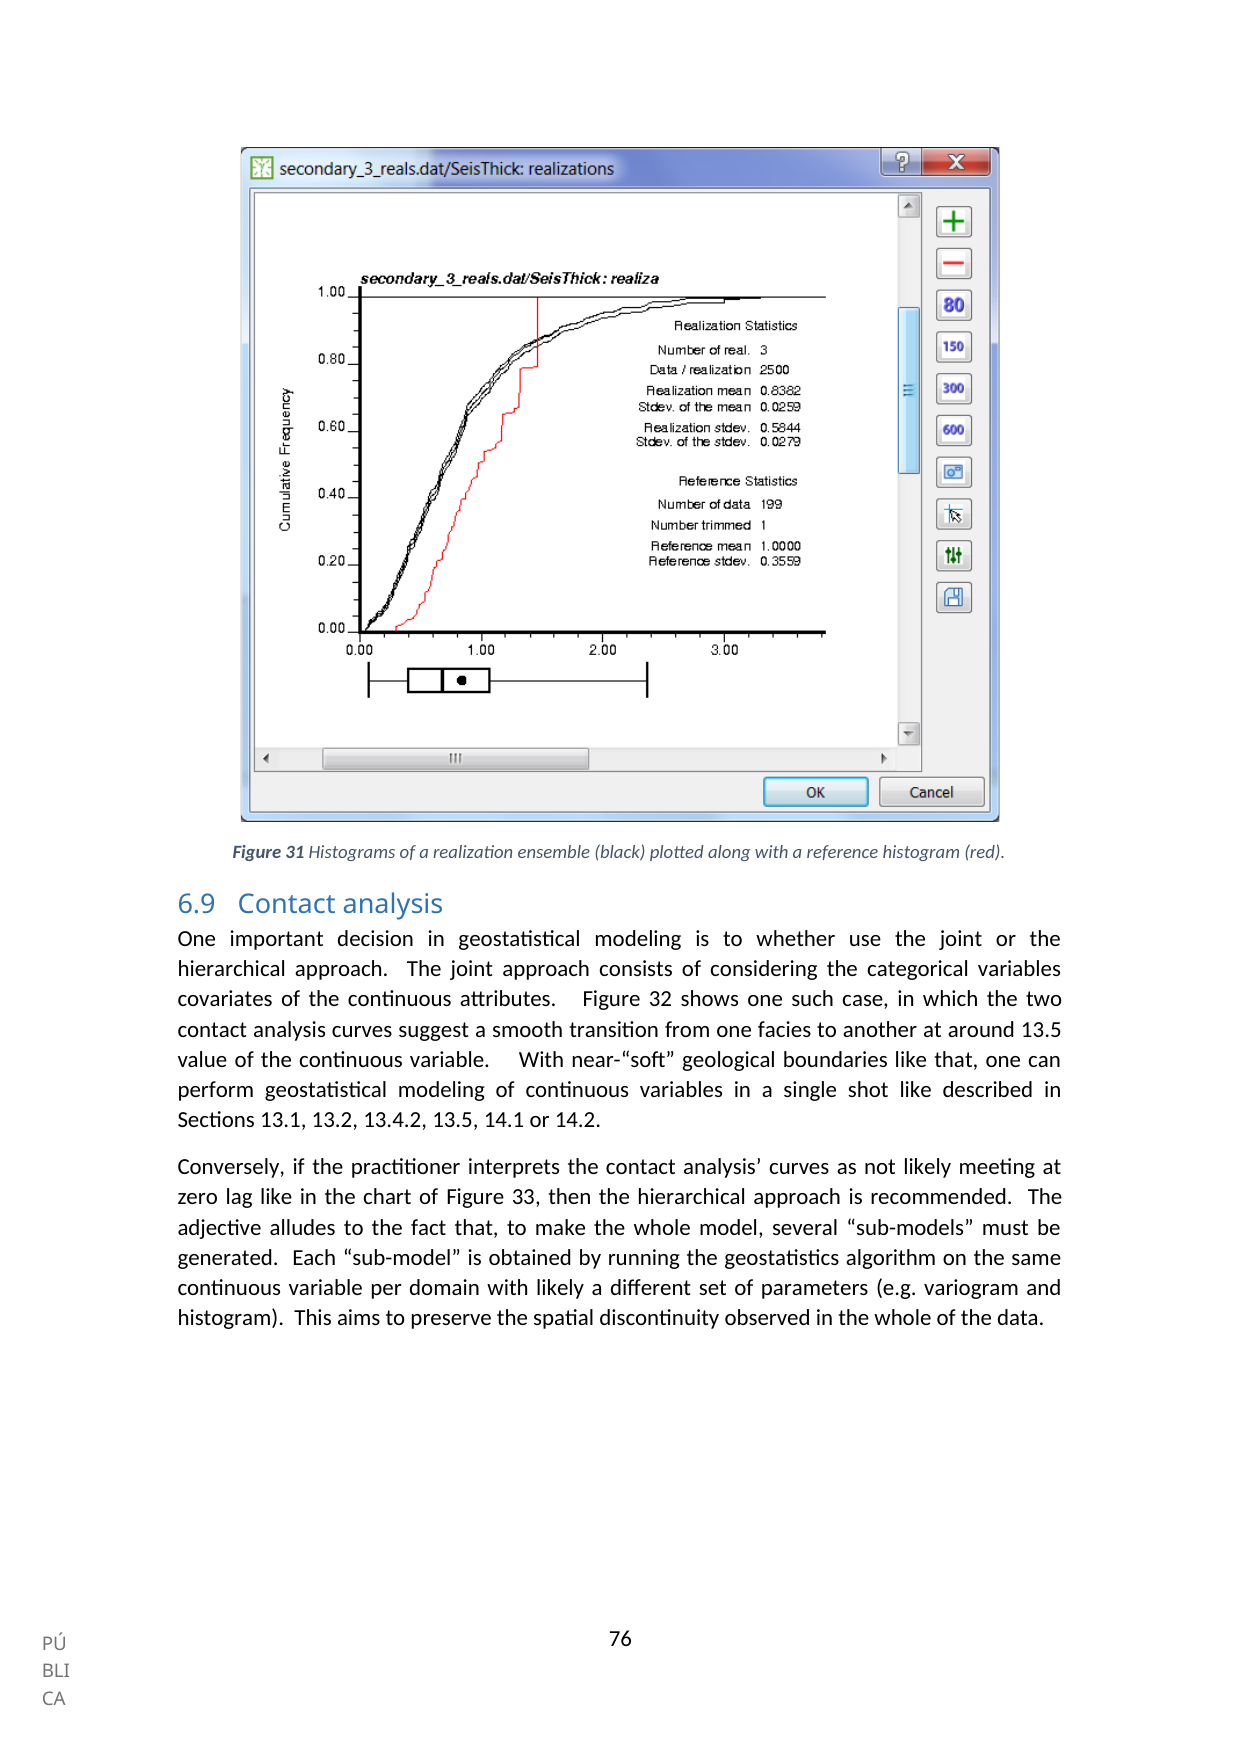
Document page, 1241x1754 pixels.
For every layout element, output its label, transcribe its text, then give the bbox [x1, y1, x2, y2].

text Conversely, if the practitioner interprets the contact analysis’ curves as not likely meeting at zero lag like in the chart of Figure 33, then the hierarchical approach is recommended. The adjective alludes to the fact that, to make the whole model, several “sub-models” must be generated. Each “sub-model” is obtained by running the geostatistics algorithm on the same continuous variable per domain with likely a different set of parameters (e.g. variogram and histogram). This aims to preserve the spatial discontinuity observed in the whole of the data. [177, 1152, 1063, 1331]
subtitle Contact analysis [177, 884, 1063, 921]
picture [240, 147, 1000, 822]
text One important decision in geostatistical modeling is to whether use the joint or the hierarchical approach. The joint approach consists of considering the categorical variables covariates of the continuous attributes. Figure 32 shows one such case, in which the two contact analysis curves suggest a smooth transition from one facies to another at around 13.5 value of the continuous variable. With near-“soft” geological boundaries like that, one can perform geostatistical modeling of continuous variables in a single shot like described in Sections 13.1, 13.2, 13.4.2, 13.5, 14.1 or 14.2. [177, 924, 1063, 1133]
text Figure 31 Histograms of a realization ensemble (black) plotted along with a reference histogram (red). [177, 841, 1063, 863]
